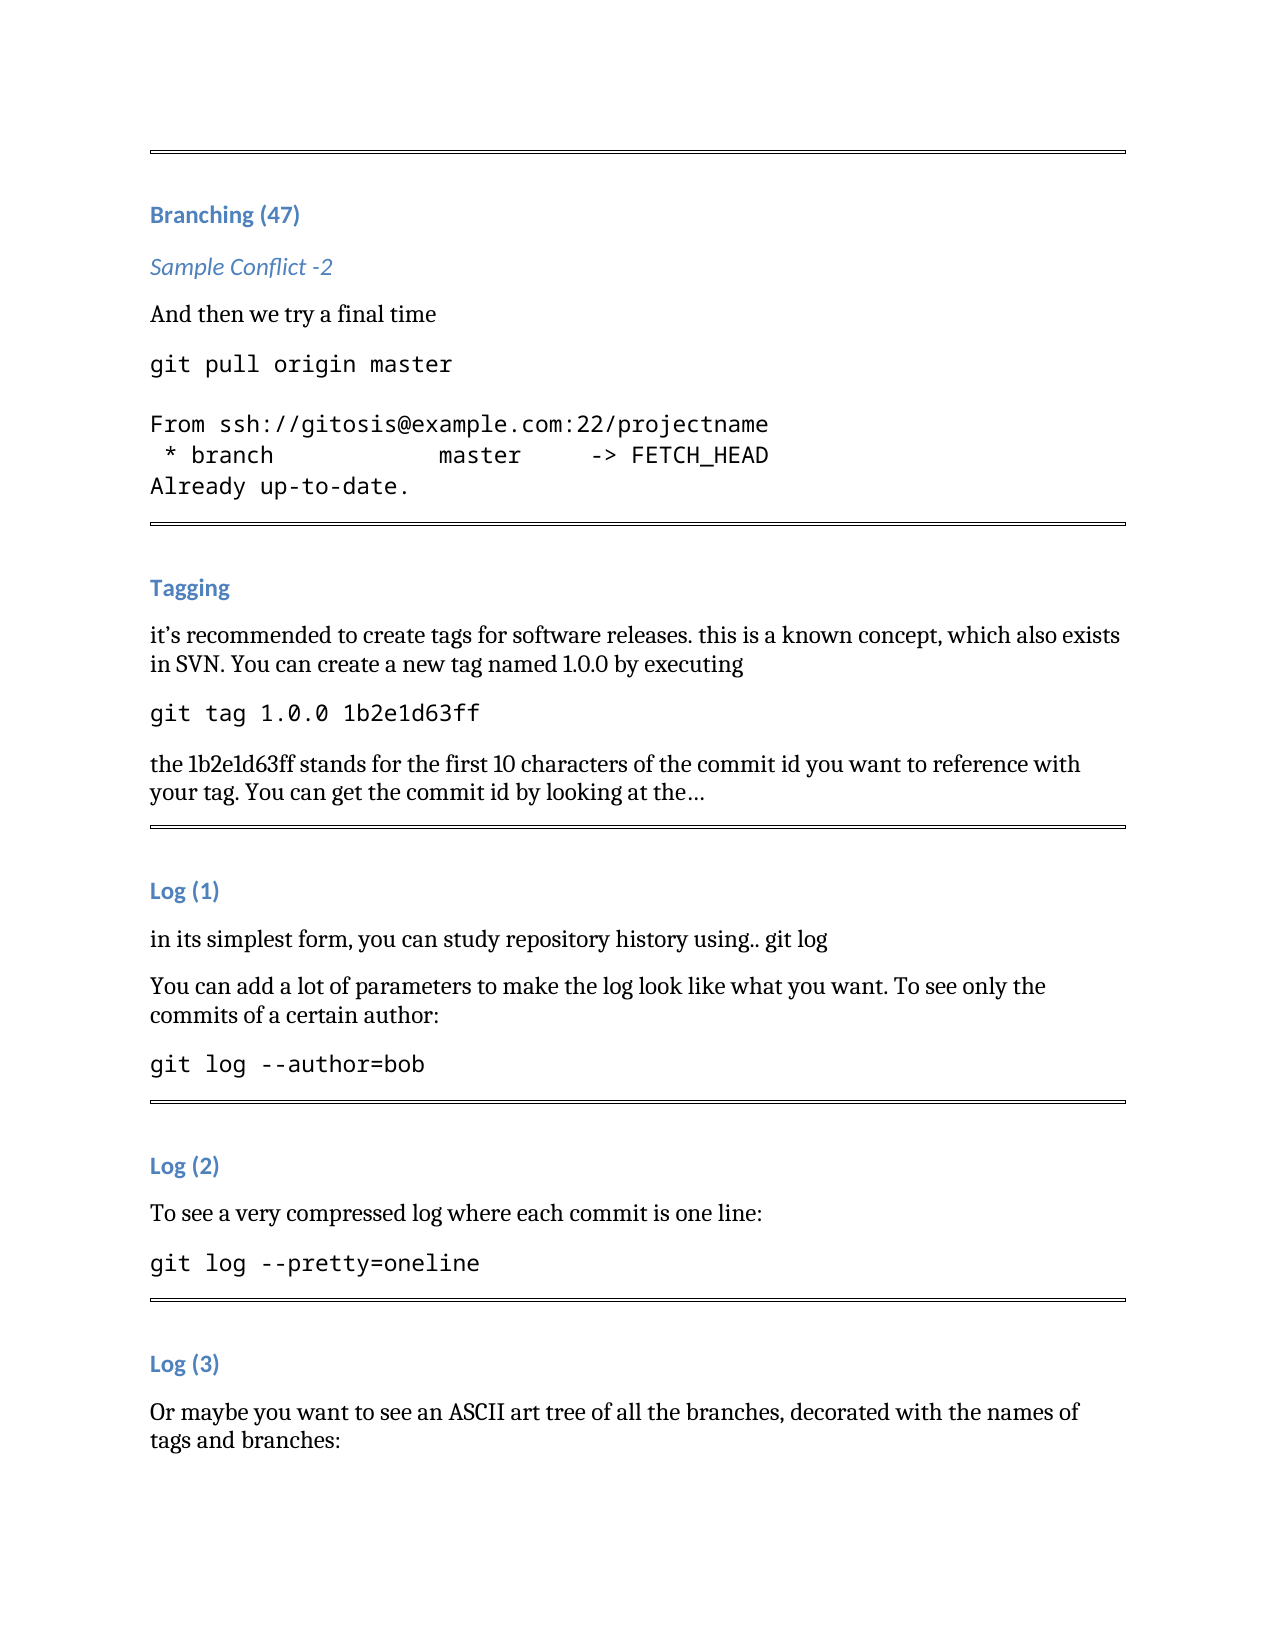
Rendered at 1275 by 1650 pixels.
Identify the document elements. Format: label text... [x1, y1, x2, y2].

text git log --pretty=oneline [150, 1247, 1125, 1278]
subtitle Tagging [150, 572, 1125, 602]
subtitle Log (3) [150, 1348, 1125, 1379]
text in its simplest form, you can study repository history using.. git log [150, 924, 1125, 953]
text git pull origin master From ssh://gitosis@example.com:22/projectname * branch master -> FETCH_HEAD Already up-to-date. [150, 348, 1125, 501]
text the 1b2e1d63ff stands for the first 10 characters of the commit id you want to reference with your tag. You can get the commit id by looking at the… [150, 749, 1125, 807]
text Or maybe you want to see an ASCII art tree of all the branches, decorated with the names of tags and branches: [150, 1398, 1125, 1455]
text And then we try a final time [150, 300, 1125, 329]
subtitle Log (1) [150, 875, 1125, 906]
text To see a very compressed log where each commit is one line: [150, 1199, 1125, 1228]
subtitle Branching (47) [150, 199, 1125, 230]
subtitle Log (2) [150, 1150, 1125, 1181]
text git log --author=bob [150, 1048, 1125, 1079]
text You can add a lot of parameters to make the log look like what you want. To see only the commits of a certain author: [150, 972, 1125, 1029]
subtitle Sample Conflict -2 [150, 251, 1125, 281]
text it’s recommended to create tags for software releases. this is a known concept, which also exists in SVN. You can create a new tag named 1.0.0 by executing [150, 621, 1125, 679]
text git tag 1.0.0 1b2e1d63ff [150, 697, 1125, 729]
